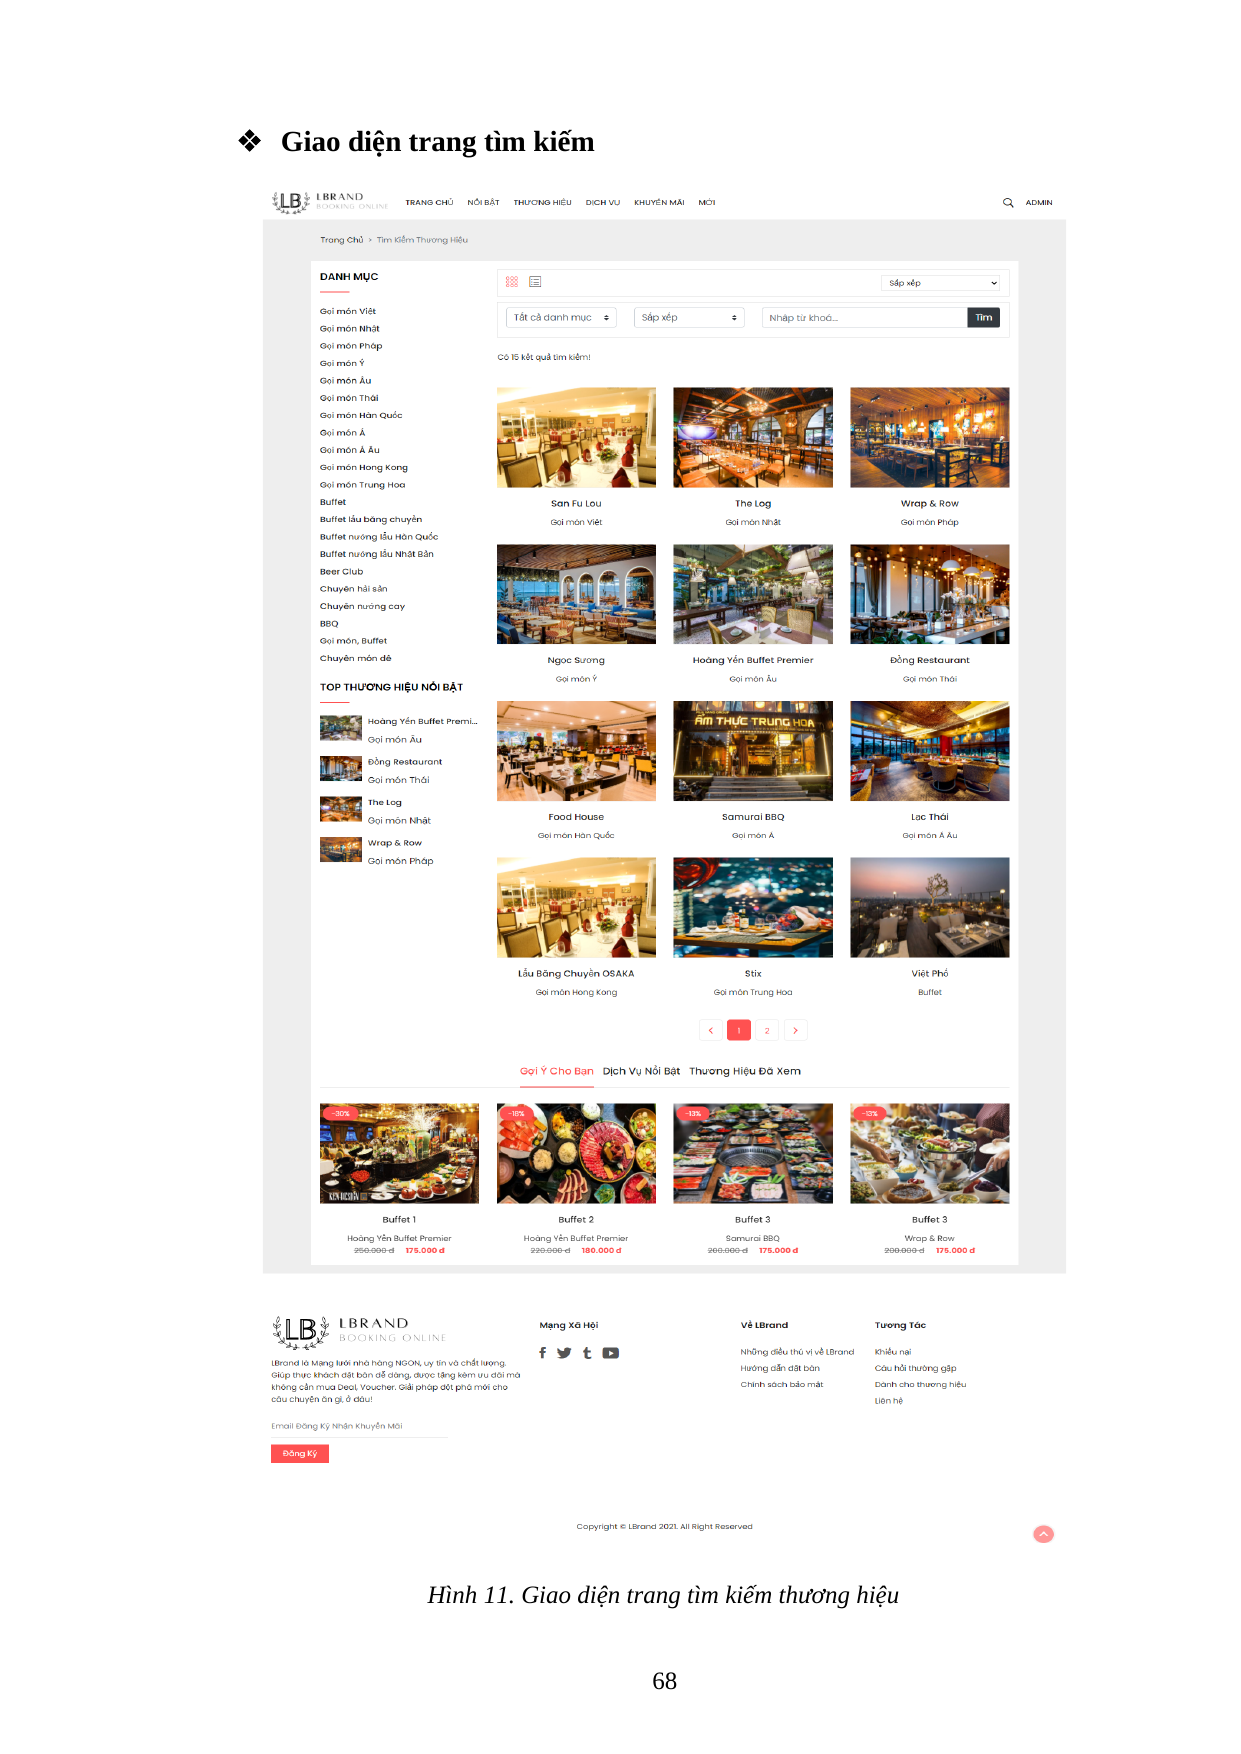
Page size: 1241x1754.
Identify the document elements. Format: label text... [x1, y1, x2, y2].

list Giao diện trang tìm kiếm [236, 124, 1122, 157]
picture [262, 186, 1067, 1543]
